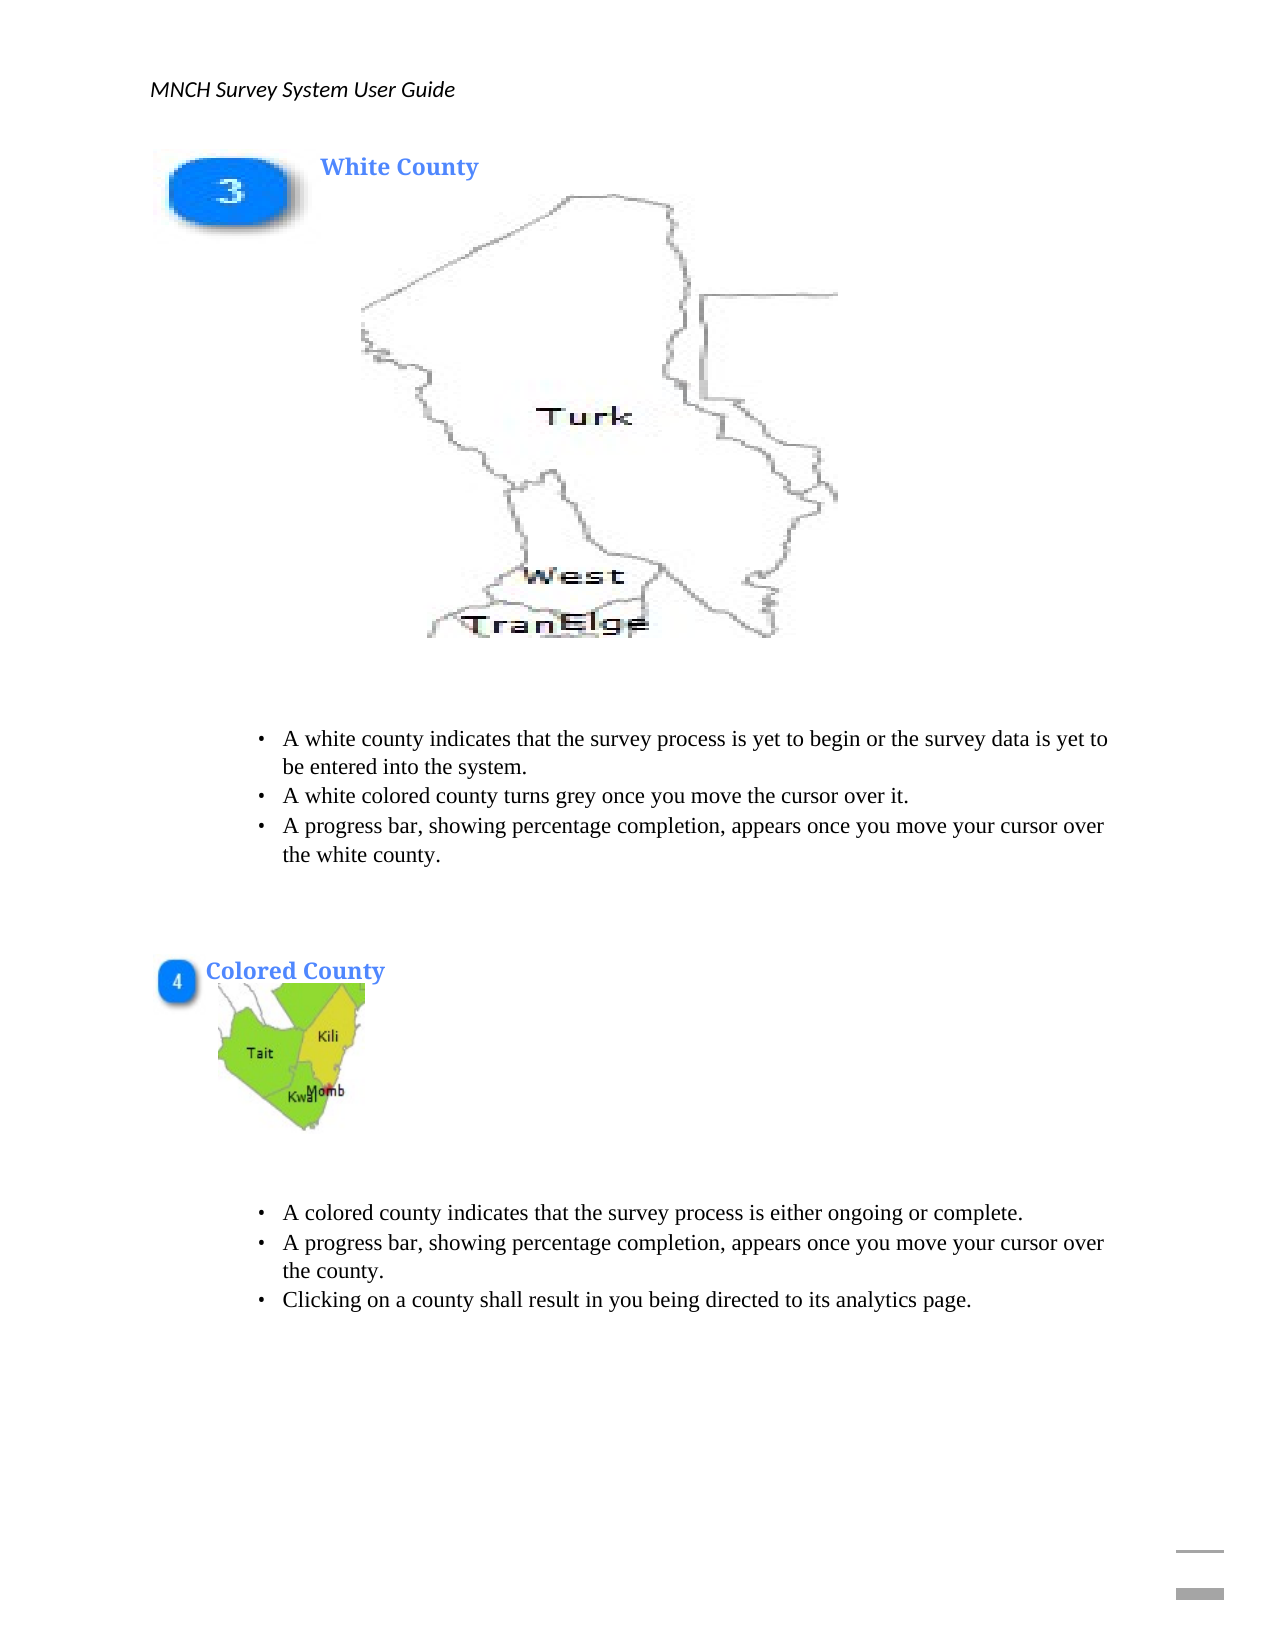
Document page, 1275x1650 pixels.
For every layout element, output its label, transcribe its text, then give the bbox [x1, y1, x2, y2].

list A white colored county turns grey once you move the cursor over it. [257, 781, 1124, 810]
list A progress bar, showing percentage completion, appears once you move your cursor over the county. [257, 1228, 1124, 1284]
picture [361, 194, 838, 638]
list A white county indicates that the survey process is yet to begin or the survey data is yet to be entered into the system. [257, 724, 1124, 779]
list Clicking on a county shall result in you being directed to its analytics page. [257, 1286, 1124, 1314]
picture [218, 983, 365, 1134]
picture [153, 954, 206, 1015]
list A progress bar, showing percentage completion, appears once you move your cursor over the white county. [257, 812, 1124, 867]
picture [153, 149, 321, 244]
list A colored county indicates that the survey process is either ongoing or complete. [257, 1198, 1124, 1227]
